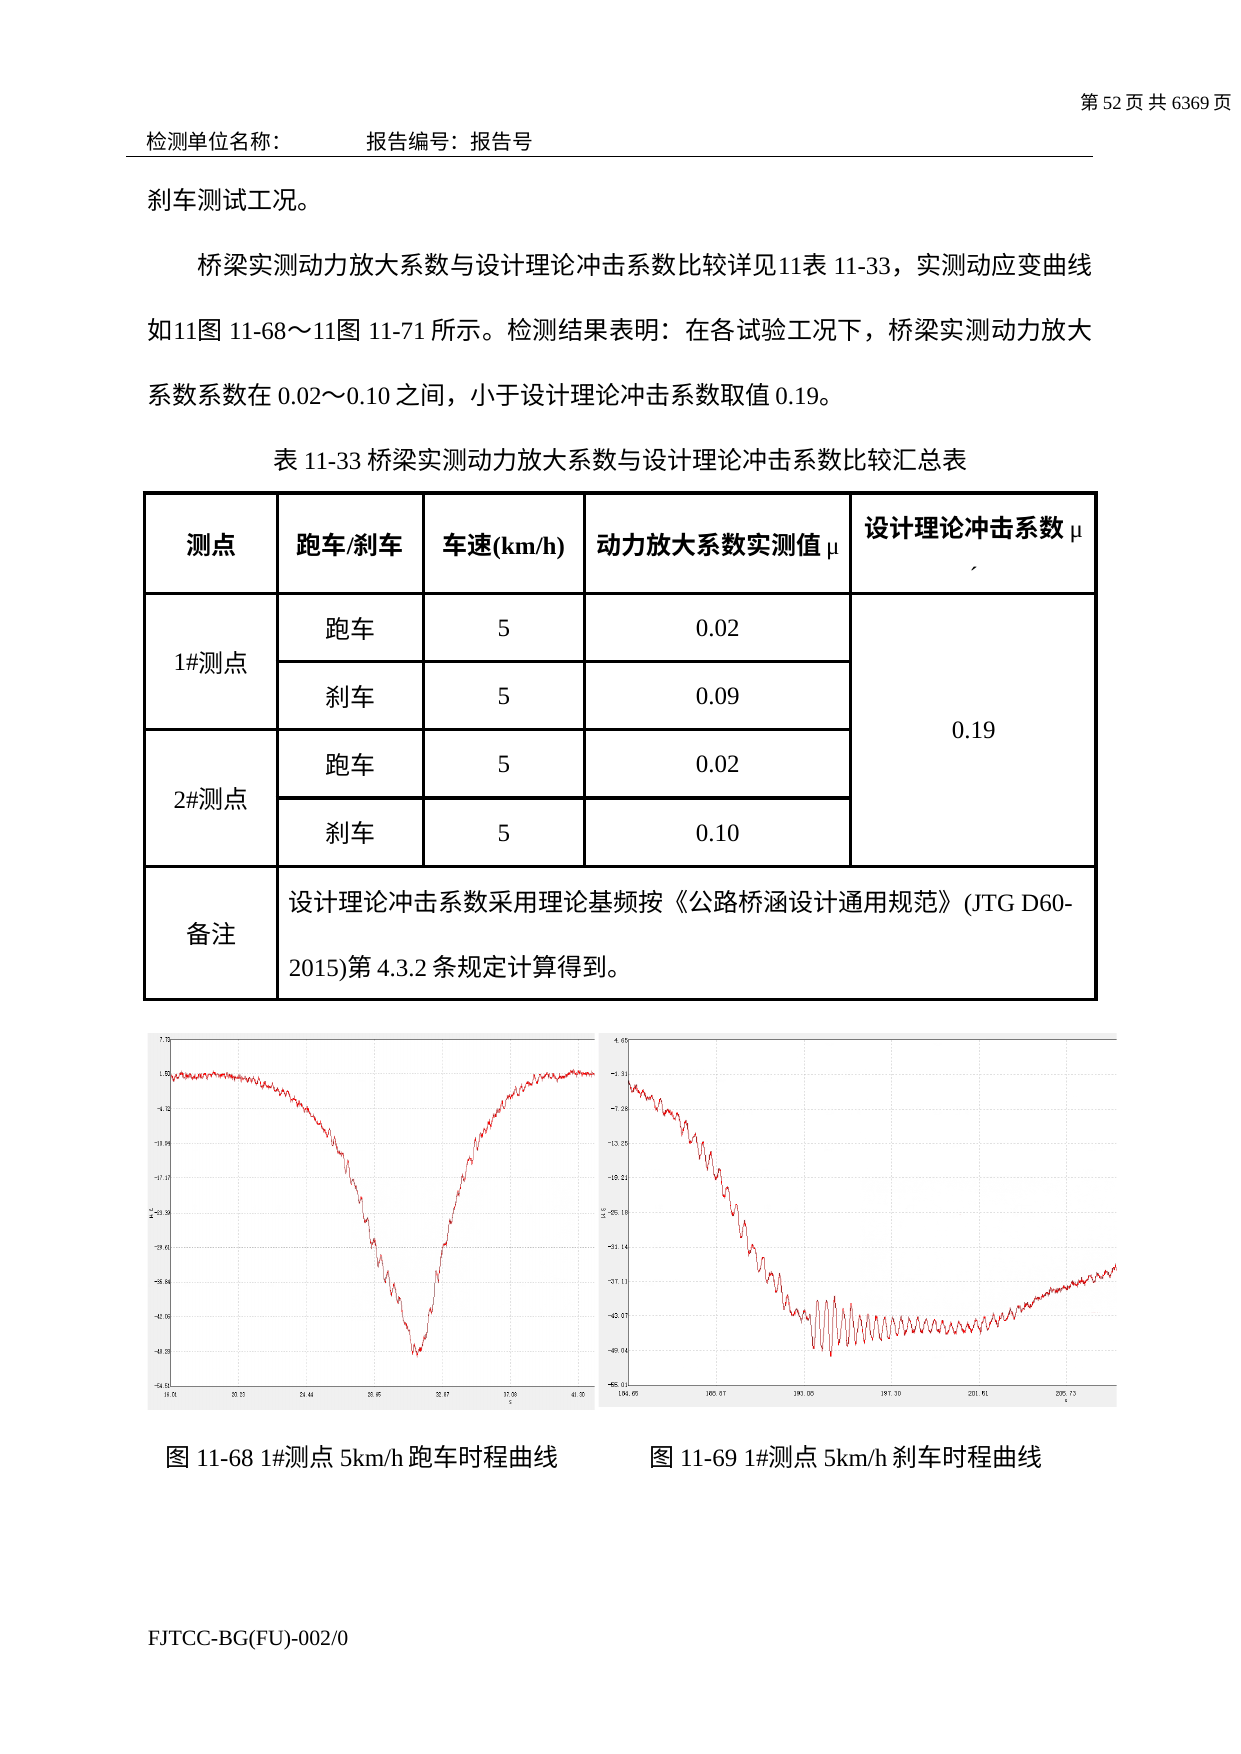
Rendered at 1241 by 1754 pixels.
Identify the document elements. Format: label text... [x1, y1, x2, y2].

table_cell 0.02 [586, 595, 849, 660]
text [148, 166, 1093, 231]
table_header 跑车/刹车 [279, 495, 422, 592]
table_cell 设计理论冲击系数采用理论基频按《公路桥涵设计通用规范》(JTG D60-2015)第4.3.2条规定计算得到。 [279, 868, 1094, 998]
table_cell 5 [425, 595, 583, 660]
table_header 测点 [146, 495, 276, 592]
table_header 车速(km/h) [425, 495, 583, 592]
table_cell 5 [425, 731, 583, 796]
table_cell 2#测点 [146, 731, 276, 864]
table_cell 刹车 [279, 800, 422, 864]
table_cell 跑车 [279, 731, 422, 796]
table_cell 0.19 [852, 595, 1094, 864]
table_cell 备注 [146, 868, 276, 998]
table_header 动力放大系数实测值μ [586, 495, 849, 592]
picture [598, 1033, 1117, 1407]
table_cell 5 [425, 663, 583, 728]
table_cell 0.10 [586, 800, 849, 864]
table_cell 5 [425, 800, 583, 864]
table_cell 0.02 [586, 731, 849, 796]
table_cell 刹车 [279, 663, 422, 728]
table_cell 1#测点 [146, 595, 276, 728]
table_header 设计理论冲击系数μ´ [852, 495, 1094, 592]
table_header [136, 1033, 587, 1423]
picture [147, 1033, 595, 1410]
table_header [588, 1033, 1104, 1423]
table_cell 0.09 [586, 663, 849, 728]
table_cell 跑车 [279, 595, 422, 660]
